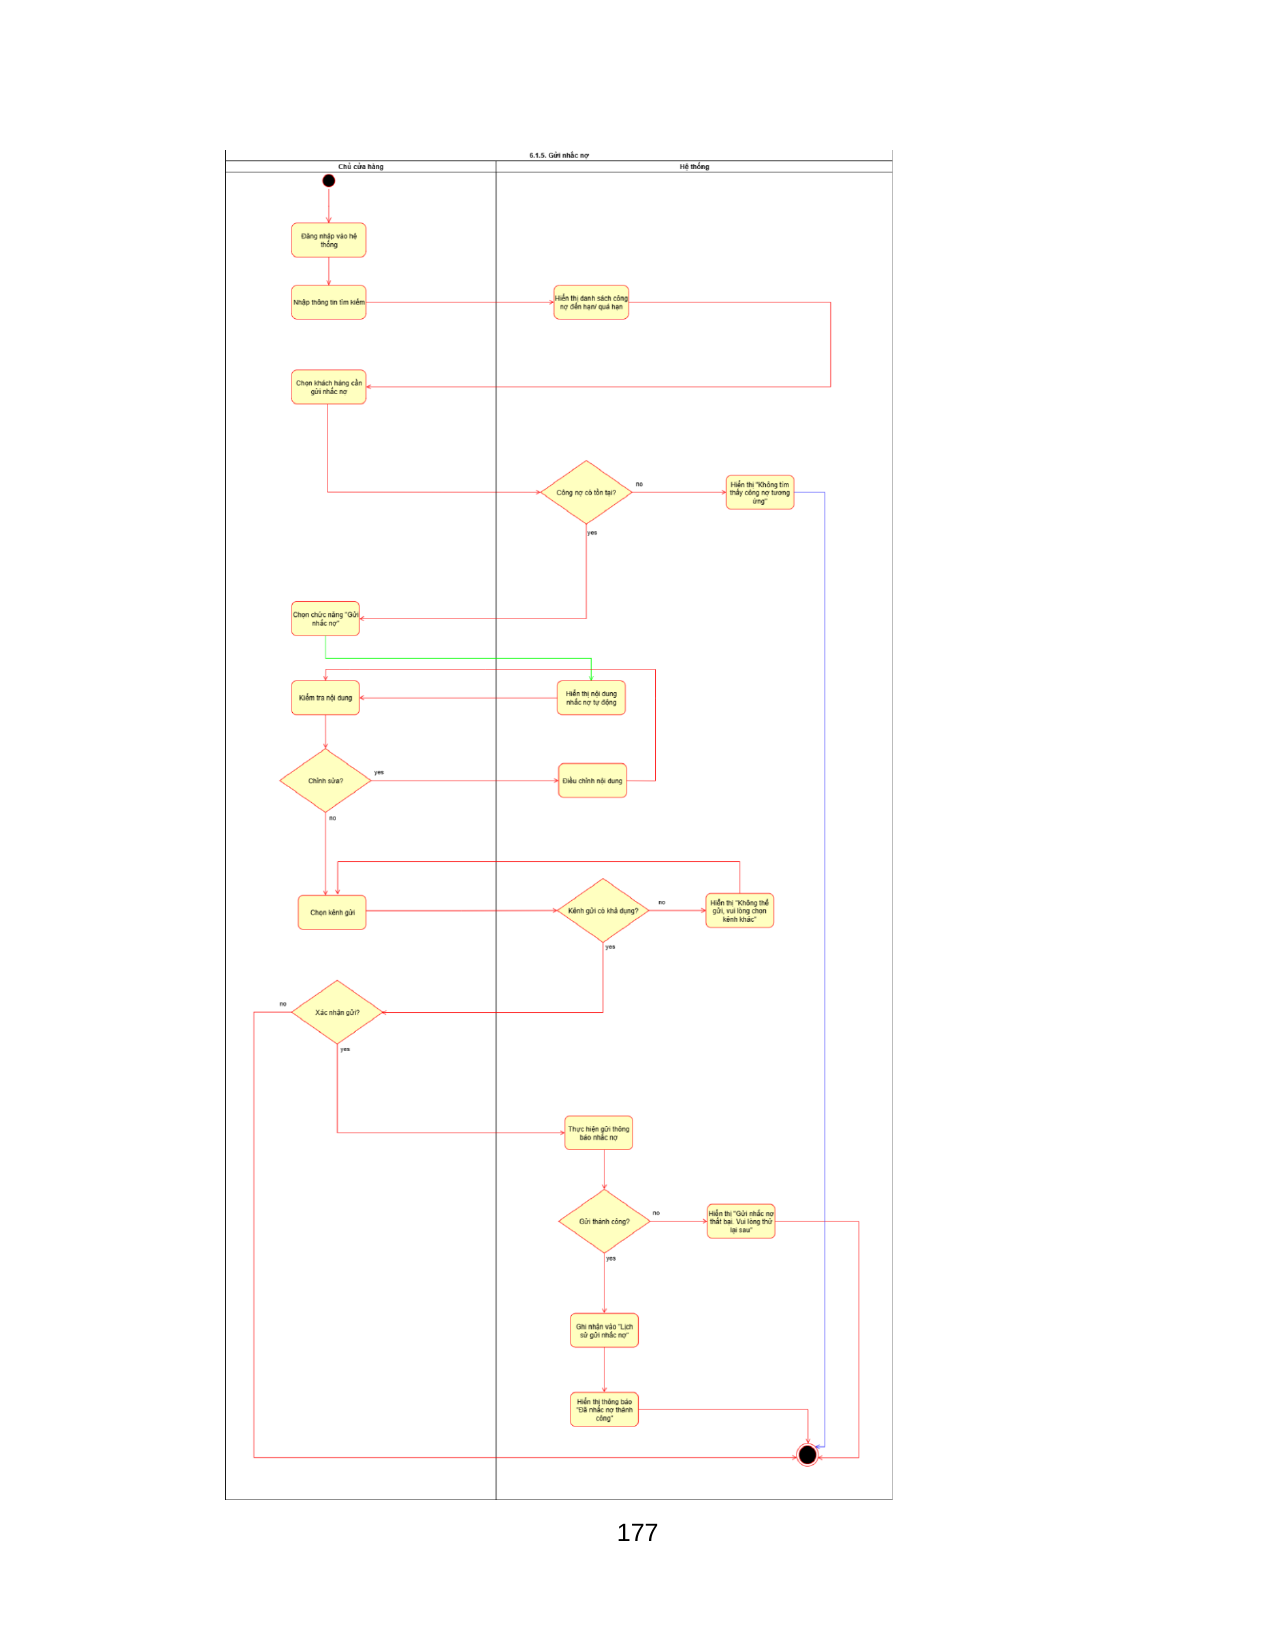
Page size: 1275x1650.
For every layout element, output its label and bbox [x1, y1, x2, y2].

picture [225, 150, 893, 1500]
